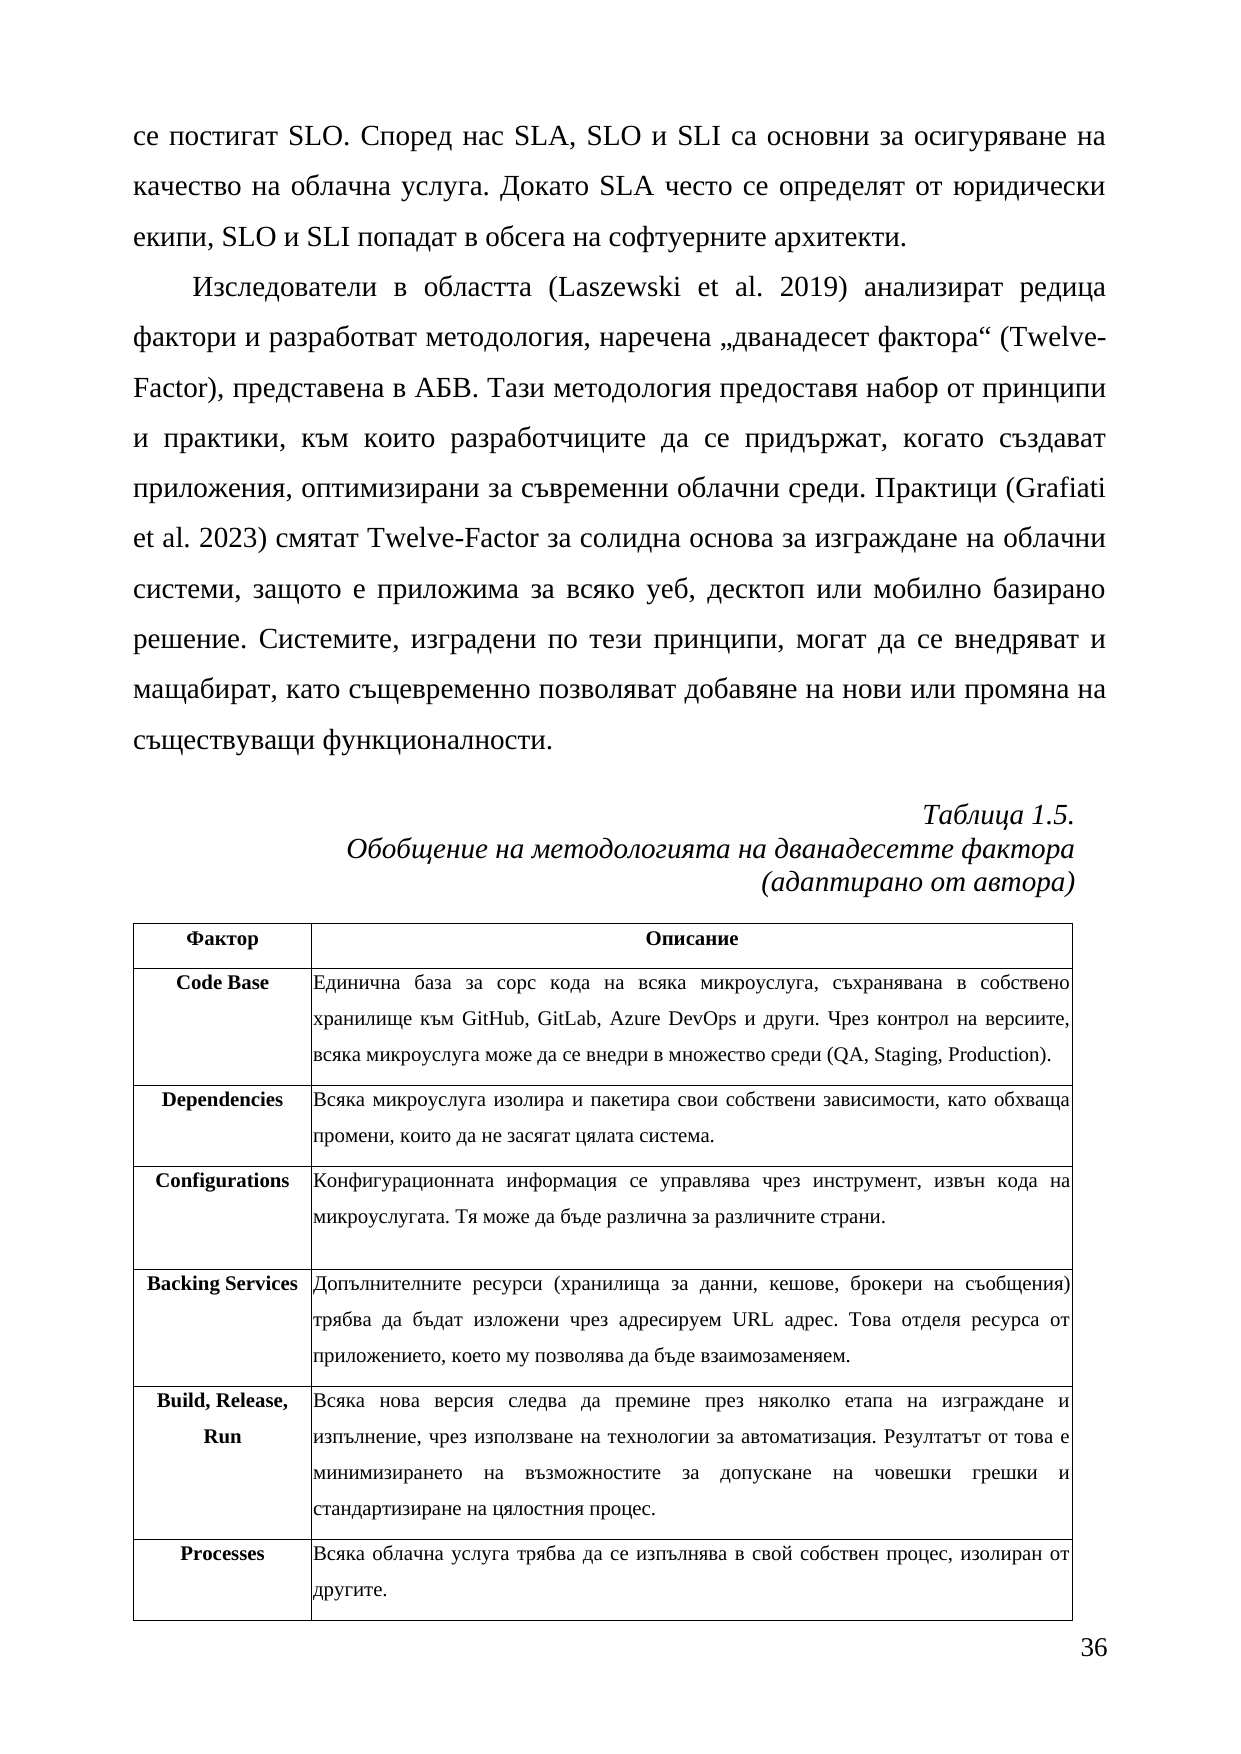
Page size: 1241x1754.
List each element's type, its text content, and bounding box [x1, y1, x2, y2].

table_cell Build, Release, Run [134, 1387, 311, 1539]
table_cell Backing Services [134, 1270, 311, 1386]
table_cell Единична база за сорс кода на всяка микроуслуга, съхранявана в собствено хранилище към GitHub, GitLab, Azure DevOps и други. Чрез контрол на версиите, всяка микроуслуга може да се внедри в множество среди (QA, Staging, Production). [312, 969, 1072, 1085]
table_cell Code Base [134, 969, 311, 1085]
table_header Фактор [134, 924, 311, 968]
text Изследователи в областта (Laszewski et al. 2019) анализират редица фактори и разработват методология, наречена „дванадесет фактора“ (Twelve-Factor), представена в АБВ. Тази методология предоставя набор от принципи и практики, към които разработчиците да се придържат, когато създават приложения, оптимизирани за съвременни облачни среди. Практици (Grafiati et al. 2023) смятат Twelve-Factor за солидна основа за изграждане на облачни системи, защото е приложима за всяко уеб, десктоп или мобилно базирано решение. Системите, изградени по тези принципи, могат да се внедряват и мащабират, като същевременно позволяват добавяне на нови или промяна на съществуващи функционалности. [133, 269, 1107, 755]
table_cell Всяка облачна услуга трябва да се изпълнява в свой собствен процес, изолиран от другите. [312, 1540, 1072, 1619]
table_cell Всяка микроуслуга изолира и пакетира свои собствени зависимости, като обхваща промени, които да не засягат цялата система. [312, 1086, 1072, 1166]
table_cell Configurations [134, 1167, 311, 1269]
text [133, 118, 1107, 252]
table_header Описание [312, 924, 1072, 968]
table_cell Всяка нова версия следва да премине през няколко етапа на изграждане и изпълнение, чрез използване на технологии за автоматизация. Резултатът от това е минимизирането на възможностите за допускане на човешки грешки и стандартизиране на цялостния процес. [312, 1387, 1072, 1539]
table_cell Processes [134, 1540, 311, 1619]
table_cell Конфигурационната информация се управлява чрез инструмент, извън кода на микроуслугата. Тя може да бъде различна за различните страни. [312, 1167, 1072, 1269]
table_cell Допълнителните ресурси (хранилища за данни, кешове, брокери на съобщения) трябва да бъдат изложени чрез адресируем URL адрес. Това отделя ресурса от приложението, което му позволява да бъде взаимозаменяем. [312, 1270, 1072, 1386]
table_cell Dependencies [134, 1086, 311, 1166]
title Таблица 1.5. Обобщение на методологията на дванадесетте фактора (адаптирано от автора) [192, 797, 1078, 898]
